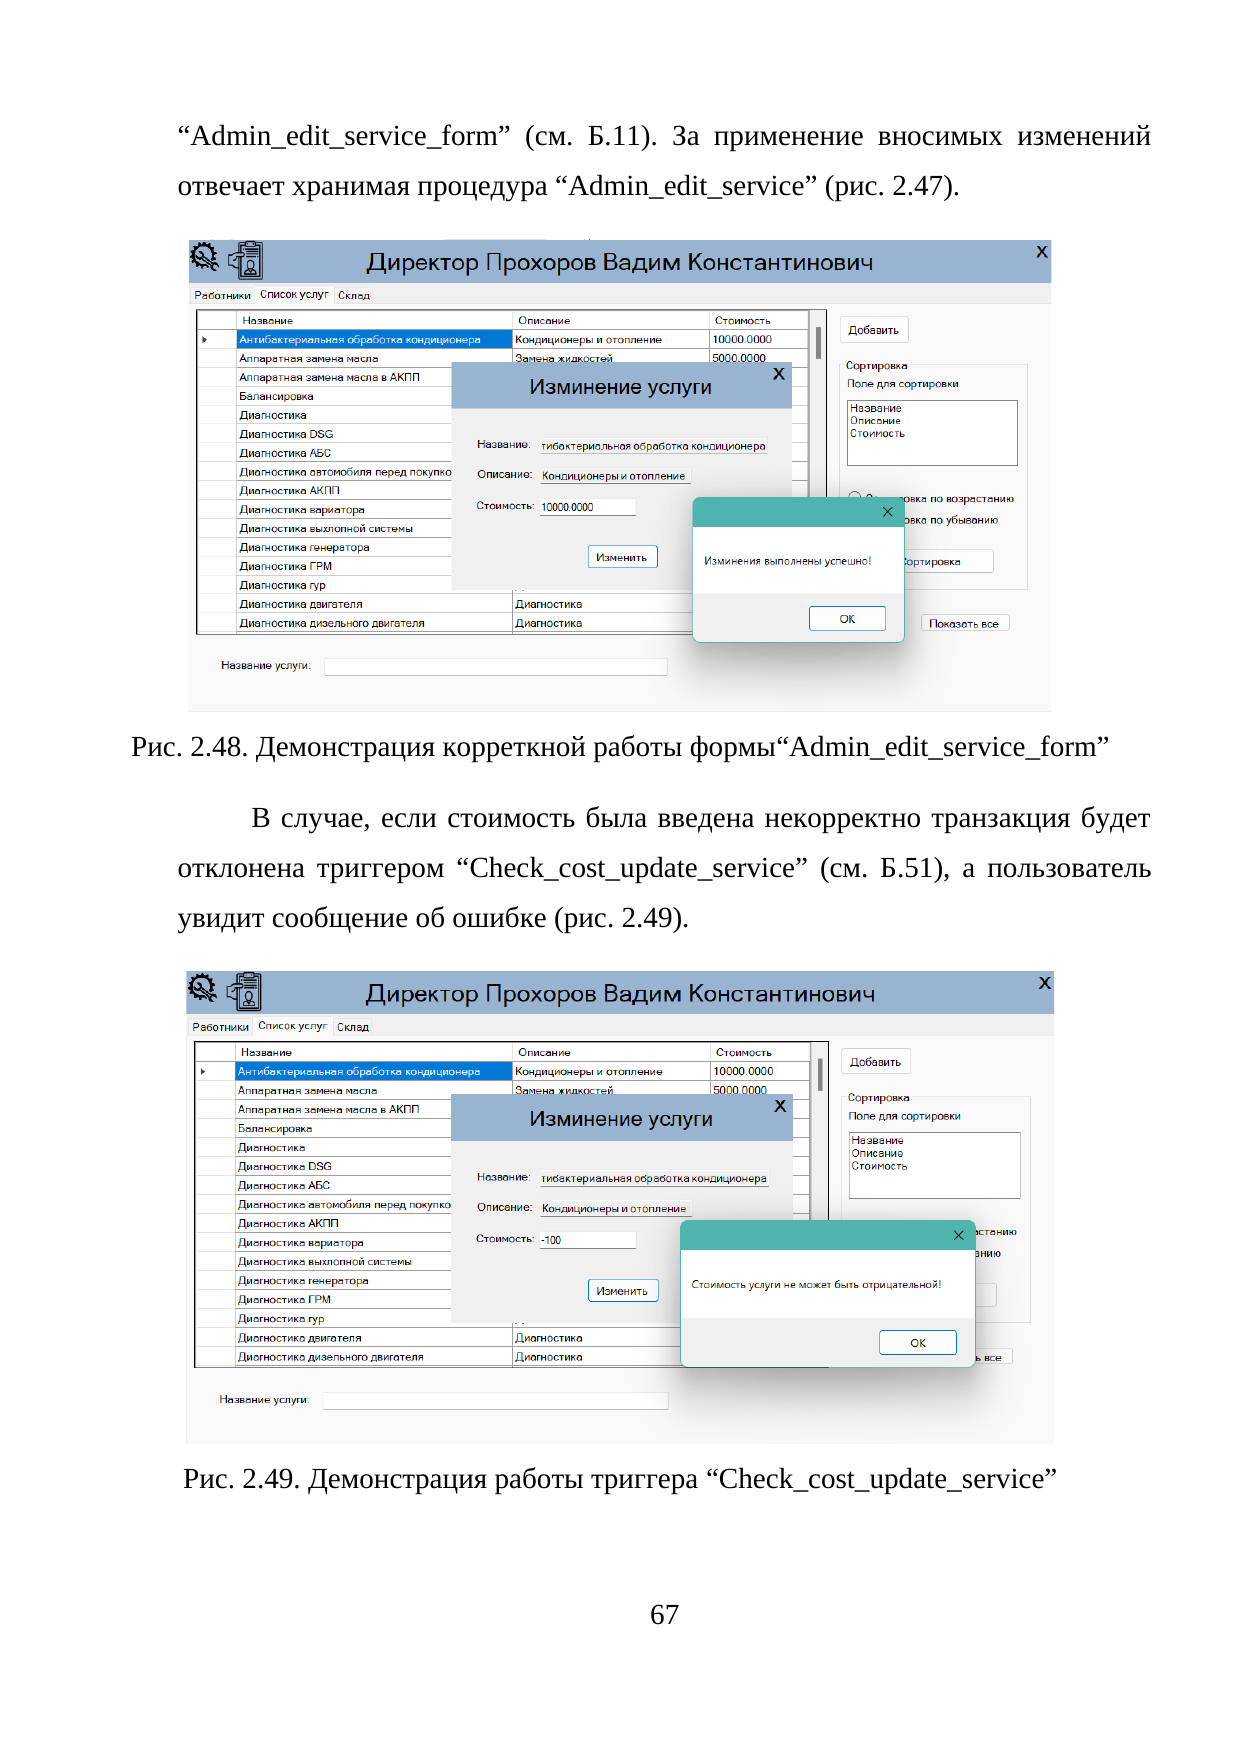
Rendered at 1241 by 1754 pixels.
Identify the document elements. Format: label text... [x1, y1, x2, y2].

text В случае, если стоимость была введена некорректно транзакция будет отклонена триггером “Check_cost_update_service” (см. Б.51), а пользователь увидит сообщение об ошибке (рис. 2.49). [177, 800, 1152, 934]
text Рис. 2.49. Демонстрация работы триггера “Check_cost_update_service” [0, 1461, 1240, 1494]
text Рис. 2.48. Демонстрация корреткной работы формы“Admin_edit_service_form” [0, 729, 1240, 762]
picture [188, 239, 1052, 712]
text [177, 118, 1152, 202]
picture [186, 971, 1055, 1444]
